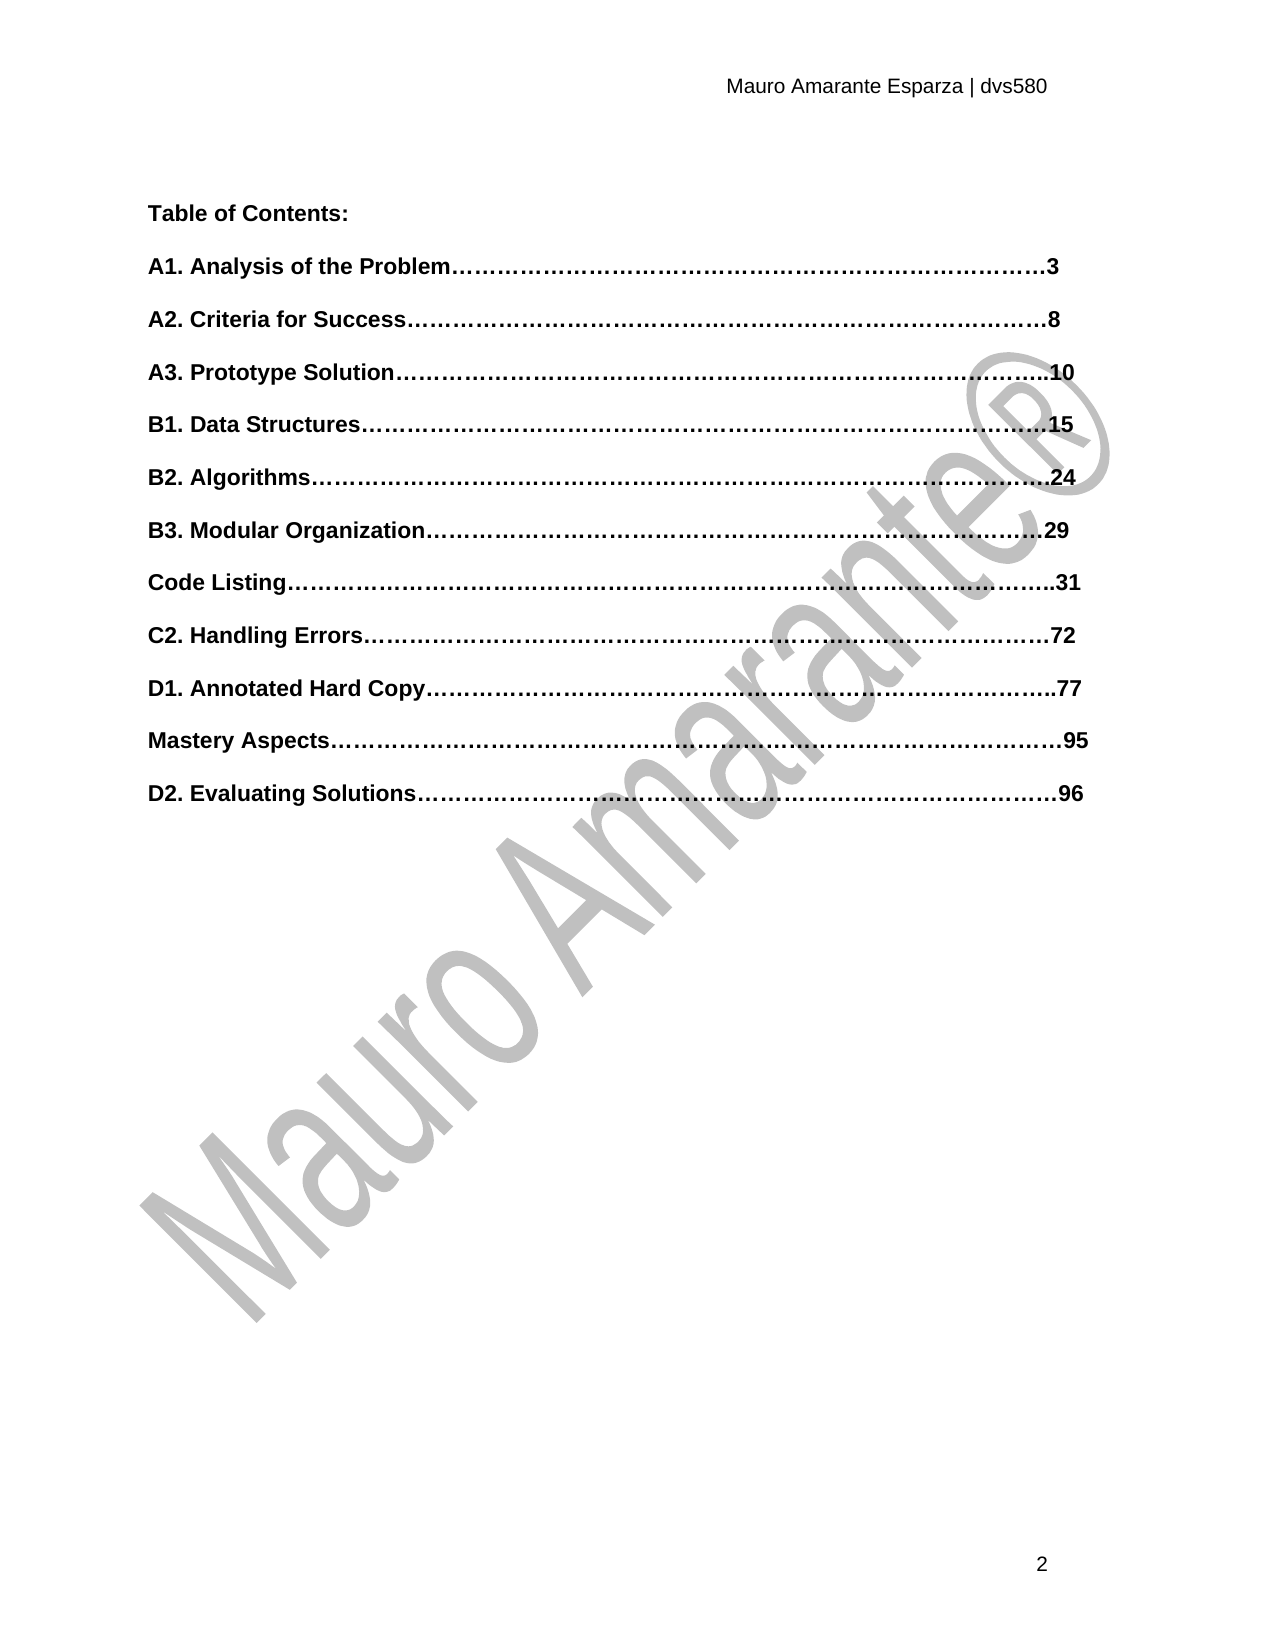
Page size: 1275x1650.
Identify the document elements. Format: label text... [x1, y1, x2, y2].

text A1. Analysis of the Problem……………………………………………………………………3 [148, 253, 1127, 279]
text B1. Data Structures………………………………………………………………………………15 [148, 411, 1127, 438]
text Mastery Aspects……………………………………………………………………………………95 [148, 727, 1127, 754]
text A3. Prototype Solution…………………………………………………………………………..10 [148, 358, 1127, 385]
text D1. Annotated Hard Copy………………………………………………………………………..77 [148, 675, 1127, 701]
text Table of Contents: [148, 200, 1127, 227]
text A2. Criteria for Success…………………………………………………………………………8 [148, 306, 1127, 332]
text B2. Algorithms…………………………………………………………………………………….24 [148, 464, 1127, 490]
text B3. Modular Organization………………………………………………………………………29 [148, 517, 1127, 543]
text D2. Evaluating Solutions…………………………………………………………………………96 [148, 780, 1127, 807]
text C2. Handling Errors………………………………………………………………………………72 [148, 622, 1127, 648]
text Code Listing………………………………………………………………………………………..31 [148, 569, 1127, 596]
